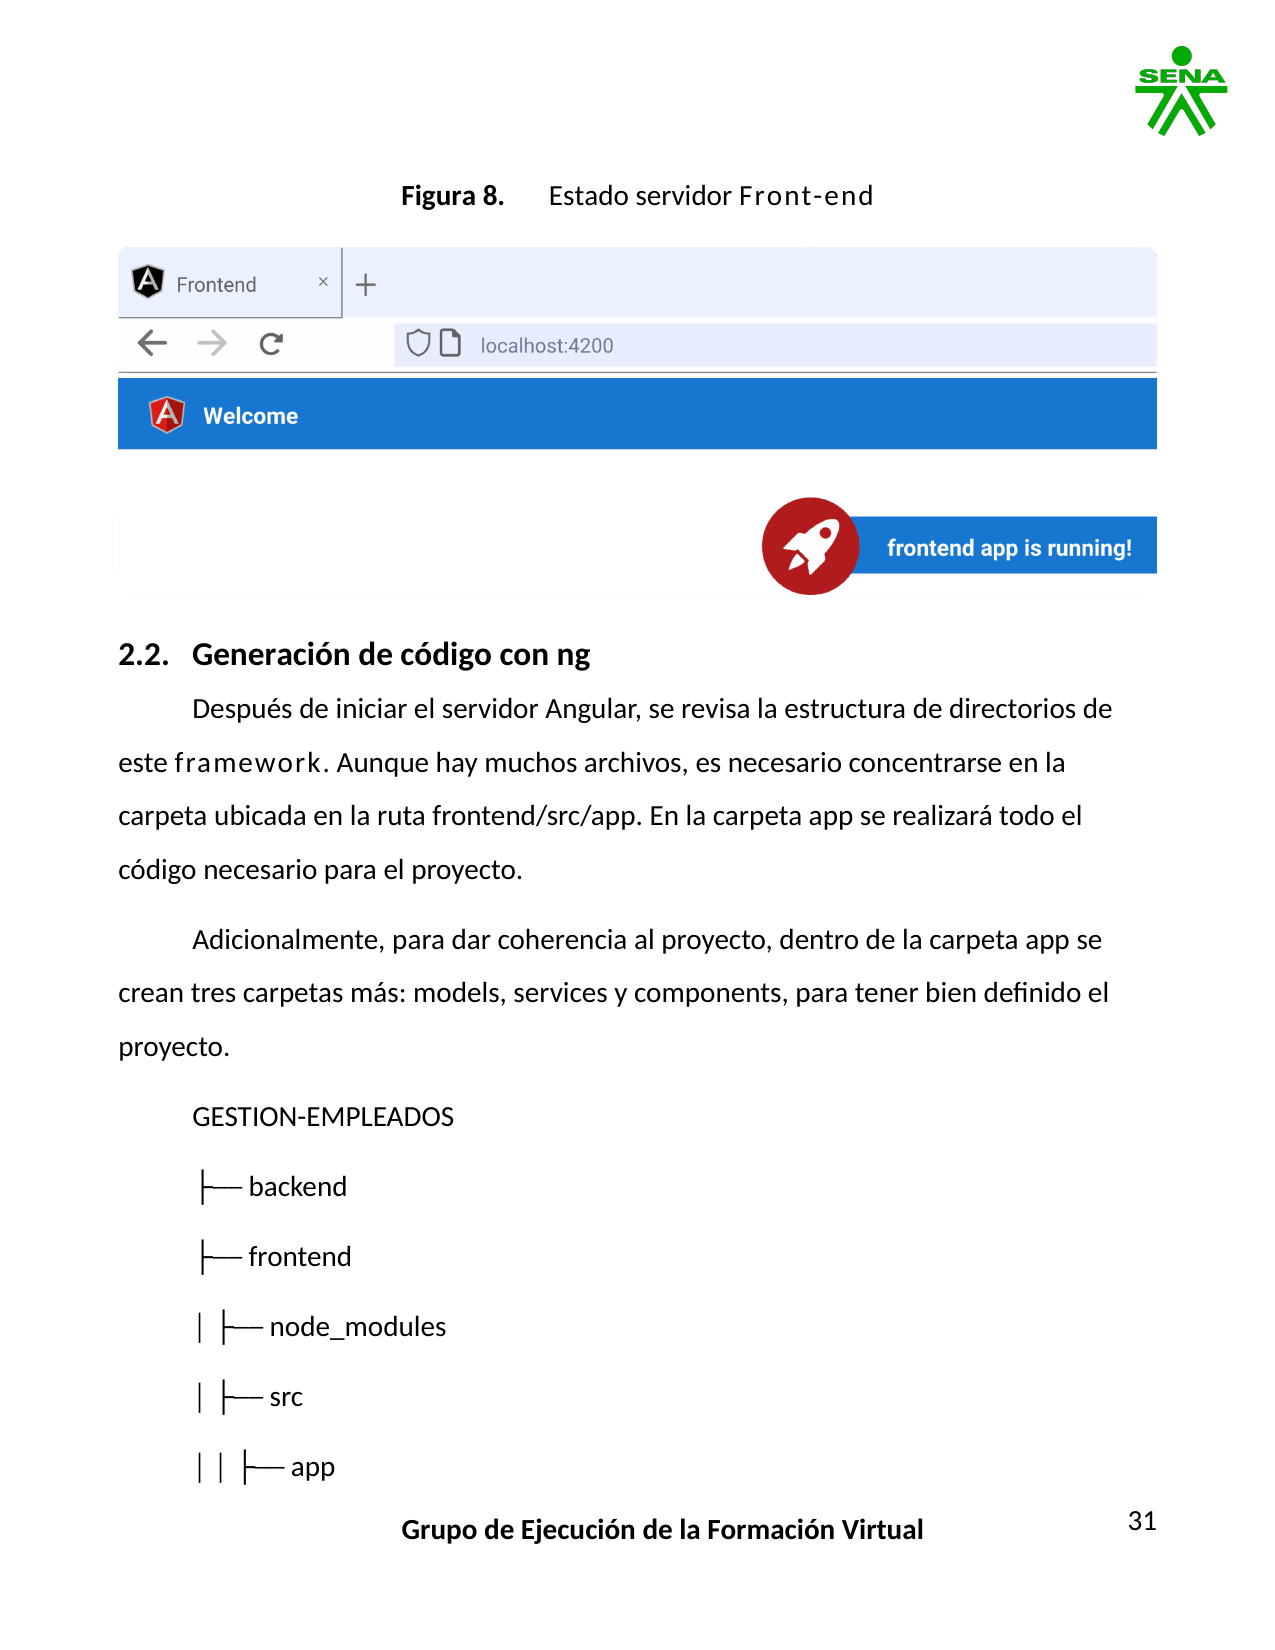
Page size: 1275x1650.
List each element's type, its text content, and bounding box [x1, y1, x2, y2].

text ├── backend [118, 1168, 1157, 1203]
text Adicionalmente, para dar coherencia al proyecto, dentro de la carpeta app se crean tres carpetas más: models, services y components, para tener bien definido el proyecto. [118, 921, 1157, 1063]
picture [118, 247, 1157, 595]
text Estado servidor Front-end [118, 177, 1157, 213]
subtitle Generación de código con ng [118, 633, 1157, 674]
picture [1135, 46, 1228, 136]
text ├── frontend [118, 1238, 1157, 1274]
text GESTION-EMPLEADOS [118, 1098, 1157, 1133]
text │ ├── src [118, 1378, 1157, 1414]
text Después de iniciar el servidor Angular, se revisa la estructura de directorios de este framework. Aunque hay muchos archivos, es necesario concentrarse en la carpeta ubicada en la ruta frontend/src/app. En la carpeta app se realizará todo el código necesario para el proyecto. [118, 690, 1157, 886]
text │ ├── node_modules [118, 1308, 1157, 1344]
text │ │ ├── app [118, 1448, 1157, 1484]
